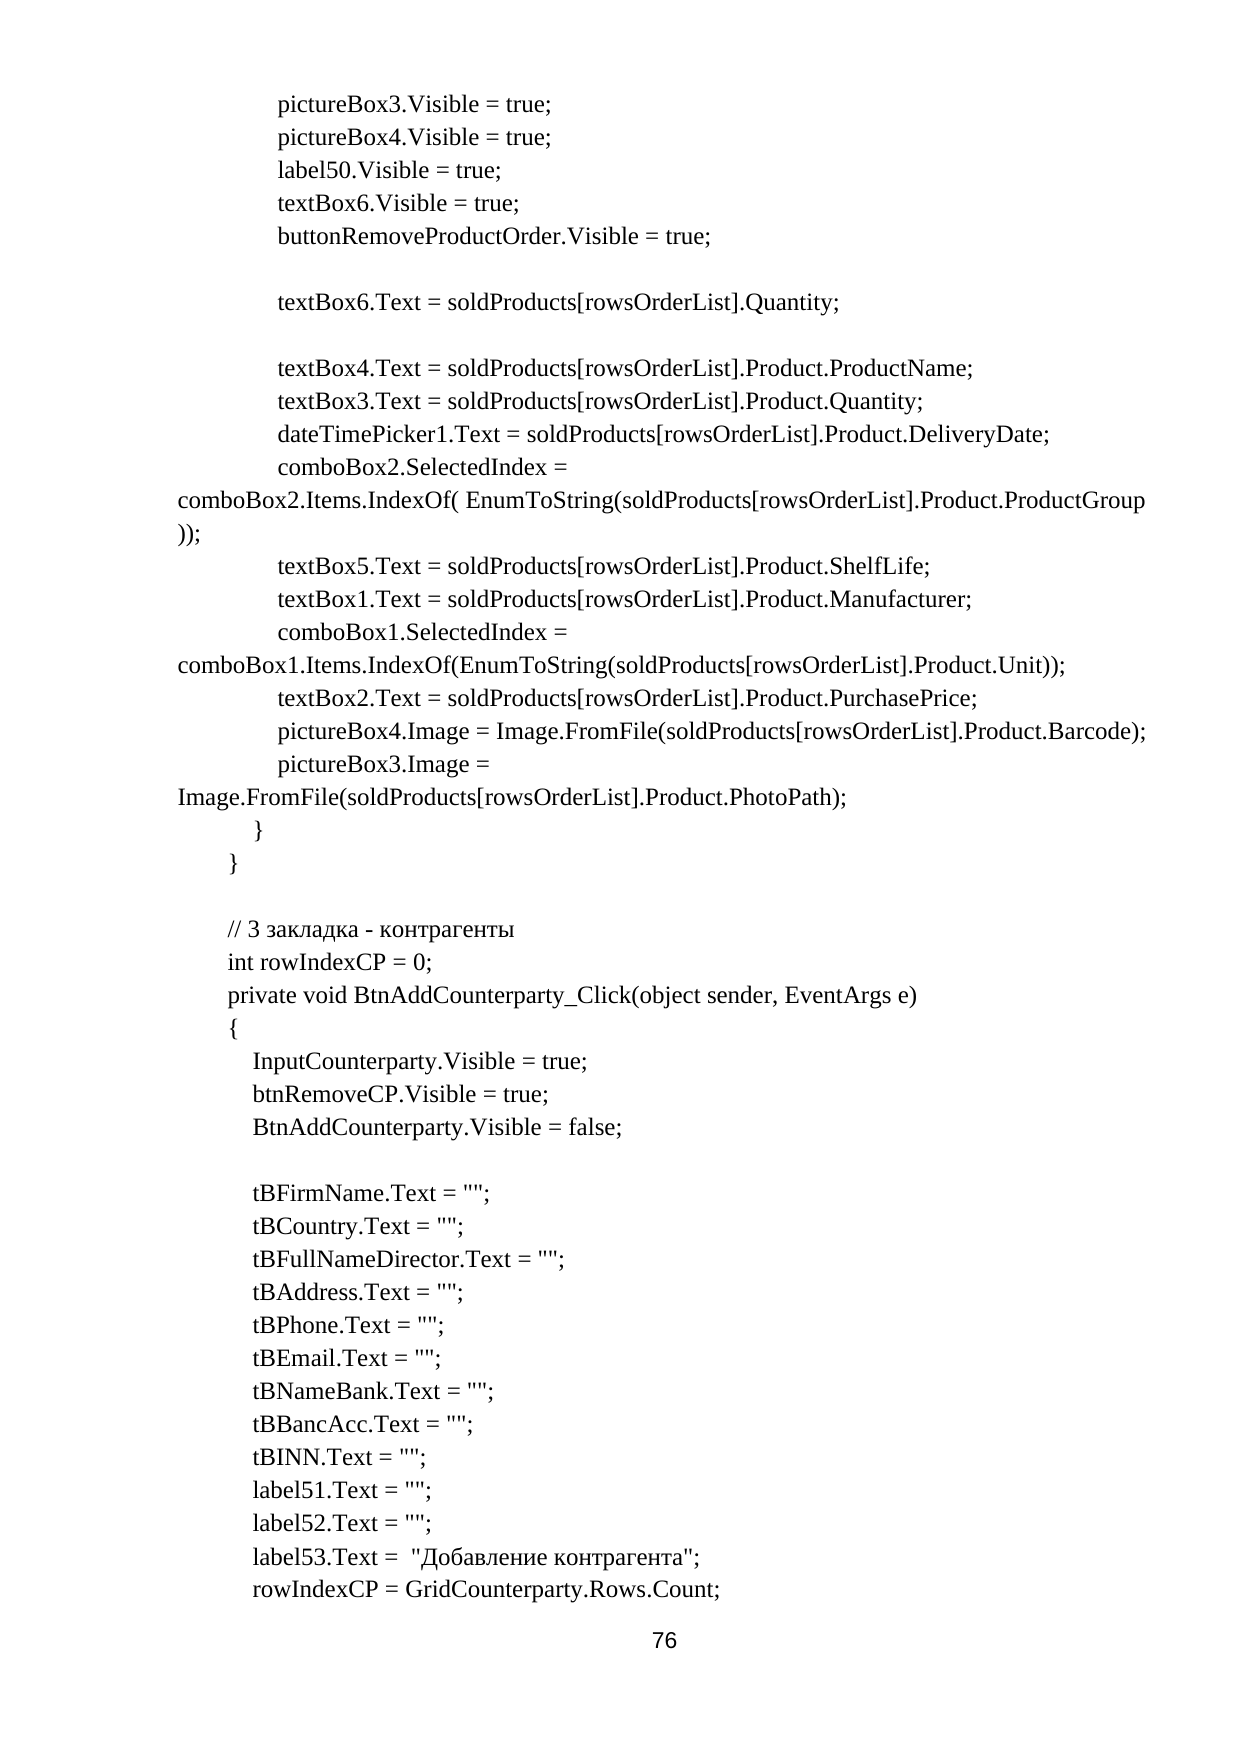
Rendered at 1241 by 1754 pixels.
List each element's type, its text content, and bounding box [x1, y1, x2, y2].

text private void BtnAddCounterparty_Click(object sender, EventArgs e) [177, 980, 1152, 1009]
text tBNameBank.Text = ""; [177, 1376, 1152, 1405]
text tBINN.Text = ""; [177, 1442, 1152, 1471]
text InputCounterparty.Visible = true; [177, 1046, 1152, 1075]
text } [177, 815, 1152, 844]
text label51.Text = ""; [177, 1476, 1152, 1504]
text buttonRemoveProductOrder.Visible = true; [177, 221, 1152, 249]
text tBAddress.Text = ""; [177, 1277, 1152, 1306]
text tBBancAcc.Text = ""; [177, 1409, 1152, 1438]
text int rowIndexCP = 0; [177, 947, 1152, 976]
text textBox4.Text = soldProducts[rowsOrderList].Product.ProductName; [177, 353, 1152, 382]
text comboBox2.SelectedIndex = comboBox2.Items.IndexOf( EnumToString(soldProducts[rowsOrderList].Product.ProductGroup)); [177, 452, 1152, 547]
text tBEmail.Text = ""; [177, 1343, 1152, 1372]
text btnRemoveCP.Visible = true; [177, 1079, 1152, 1108]
text tBFirmName.Text = ""; [177, 1178, 1152, 1207]
text { [177, 1013, 1152, 1042]
text textBox3.Text = soldProducts[rowsOrderList].Product.Quantity; [177, 386, 1152, 414]
text pictureBox3.Visible = true; [177, 89, 1152, 117]
text comboBox1.SelectedIndex = comboBox1.Items.IndexOf(EnumToString(soldProducts[rowsOrderList].Product.Unit)); [177, 617, 1152, 679]
text } [177, 848, 1152, 877]
text textBox5.Text = soldProducts[rowsOrderList].Product.ShelfLife; [177, 551, 1152, 580]
text textBox2.Text = soldProducts[rowsOrderList].Product.PurchasePrice; [177, 683, 1152, 712]
text textBox1.Text = soldProducts[rowsOrderList].Product.Manufacturer; [177, 584, 1152, 613]
text // 3 закладка - контрагенты [177, 914, 1152, 943]
text label50.Visible = true; [177, 155, 1152, 183]
text pictureBox4.Visible = true; [177, 122, 1152, 150]
text label52.Text = ""; [177, 1508, 1152, 1537]
text BtnAddCounterparty.Visible = false; [177, 1112, 1152, 1141]
text rowIndexCP = GridCounterparty.Rows.Count; [177, 1574, 1152, 1603]
text textBox6.Visible = true; [177, 188, 1152, 216]
text pictureBox3.Image = Image.FromFile(soldProducts[rowsOrderList].Product.PhotoPath); [177, 749, 1152, 811]
text tBCountry.Text = ""; [177, 1211, 1152, 1240]
text dateTimePicker1.Text = soldProducts[rowsOrderList].Product.DeliveryDate; [177, 419, 1152, 448]
text tBPhone.Text = ""; [177, 1310, 1152, 1339]
text label53.Text = "Добавление контрагента"; [177, 1542, 1152, 1570]
text tBFullNameDirector.Text = ""; [177, 1244, 1152, 1273]
text textBox6.Text = soldProducts[rowsOrderList].Quantity; [177, 287, 1152, 316]
text pictureBox4.Image = Image.FromFile(soldProducts[rowsOrderList].Product.Barcode); [177, 716, 1152, 745]
